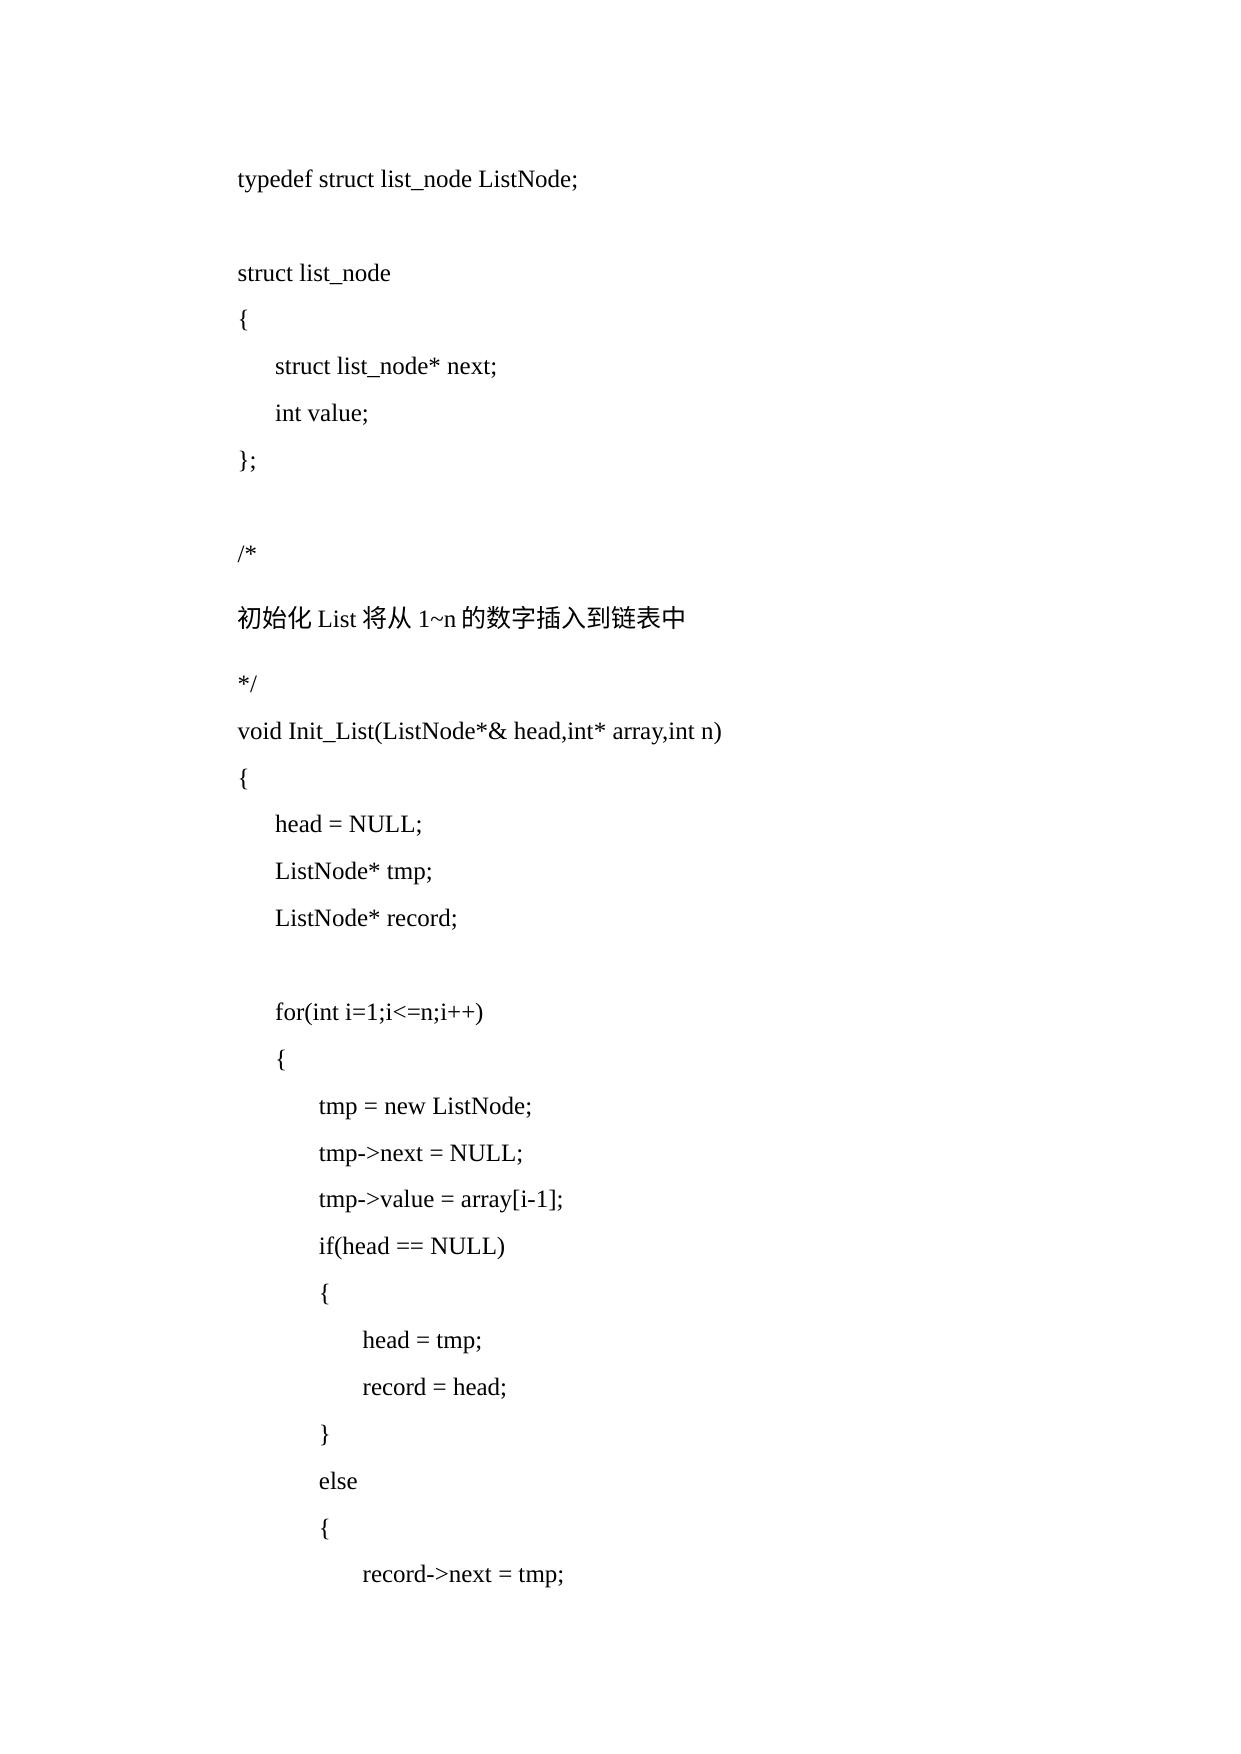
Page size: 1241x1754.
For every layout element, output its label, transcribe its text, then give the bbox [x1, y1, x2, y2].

text /* [237, 537, 1053, 569]
text struct list_node* next; [237, 349, 1053, 382]
text ListNode* tmp; [237, 854, 1053, 887]
text { [237, 761, 1053, 793]
text } [237, 1417, 1053, 1449]
text 初始化List 将从1~n的数字插入到链表中 [237, 584, 1053, 649]
text record = head; [237, 1370, 1053, 1403]
text tmp->value = array[i-1]; [237, 1183, 1053, 1215]
text */ [237, 667, 1053, 699]
text head = NULL; [237, 808, 1053, 840]
text for(int i=1;i<=n;i++) [237, 995, 1053, 1028]
text { [237, 1042, 1053, 1074]
text void Init_List(ListNode*& head,int* array,int n) [237, 714, 1053, 746]
text head = tmp; [237, 1323, 1053, 1356]
text typedef struct list_node ListNode; [237, 162, 1053, 194]
text { [237, 1276, 1053, 1309]
text { [237, 1511, 1053, 1543]
text struct list_node [237, 256, 1053, 288]
text int value; [237, 396, 1053, 429]
text if(head == NULL) [237, 1229, 1053, 1262]
text ListNode* record; [237, 901, 1053, 934]
text tmp->next = NULL; [237, 1136, 1053, 1168]
text { [237, 303, 1053, 335]
text }; [237, 443, 1053, 476]
text else [237, 1464, 1053, 1496]
text record->next = tmp; [237, 1558, 1053, 1590]
text tmp = new ListNode; [237, 1089, 1053, 1121]
